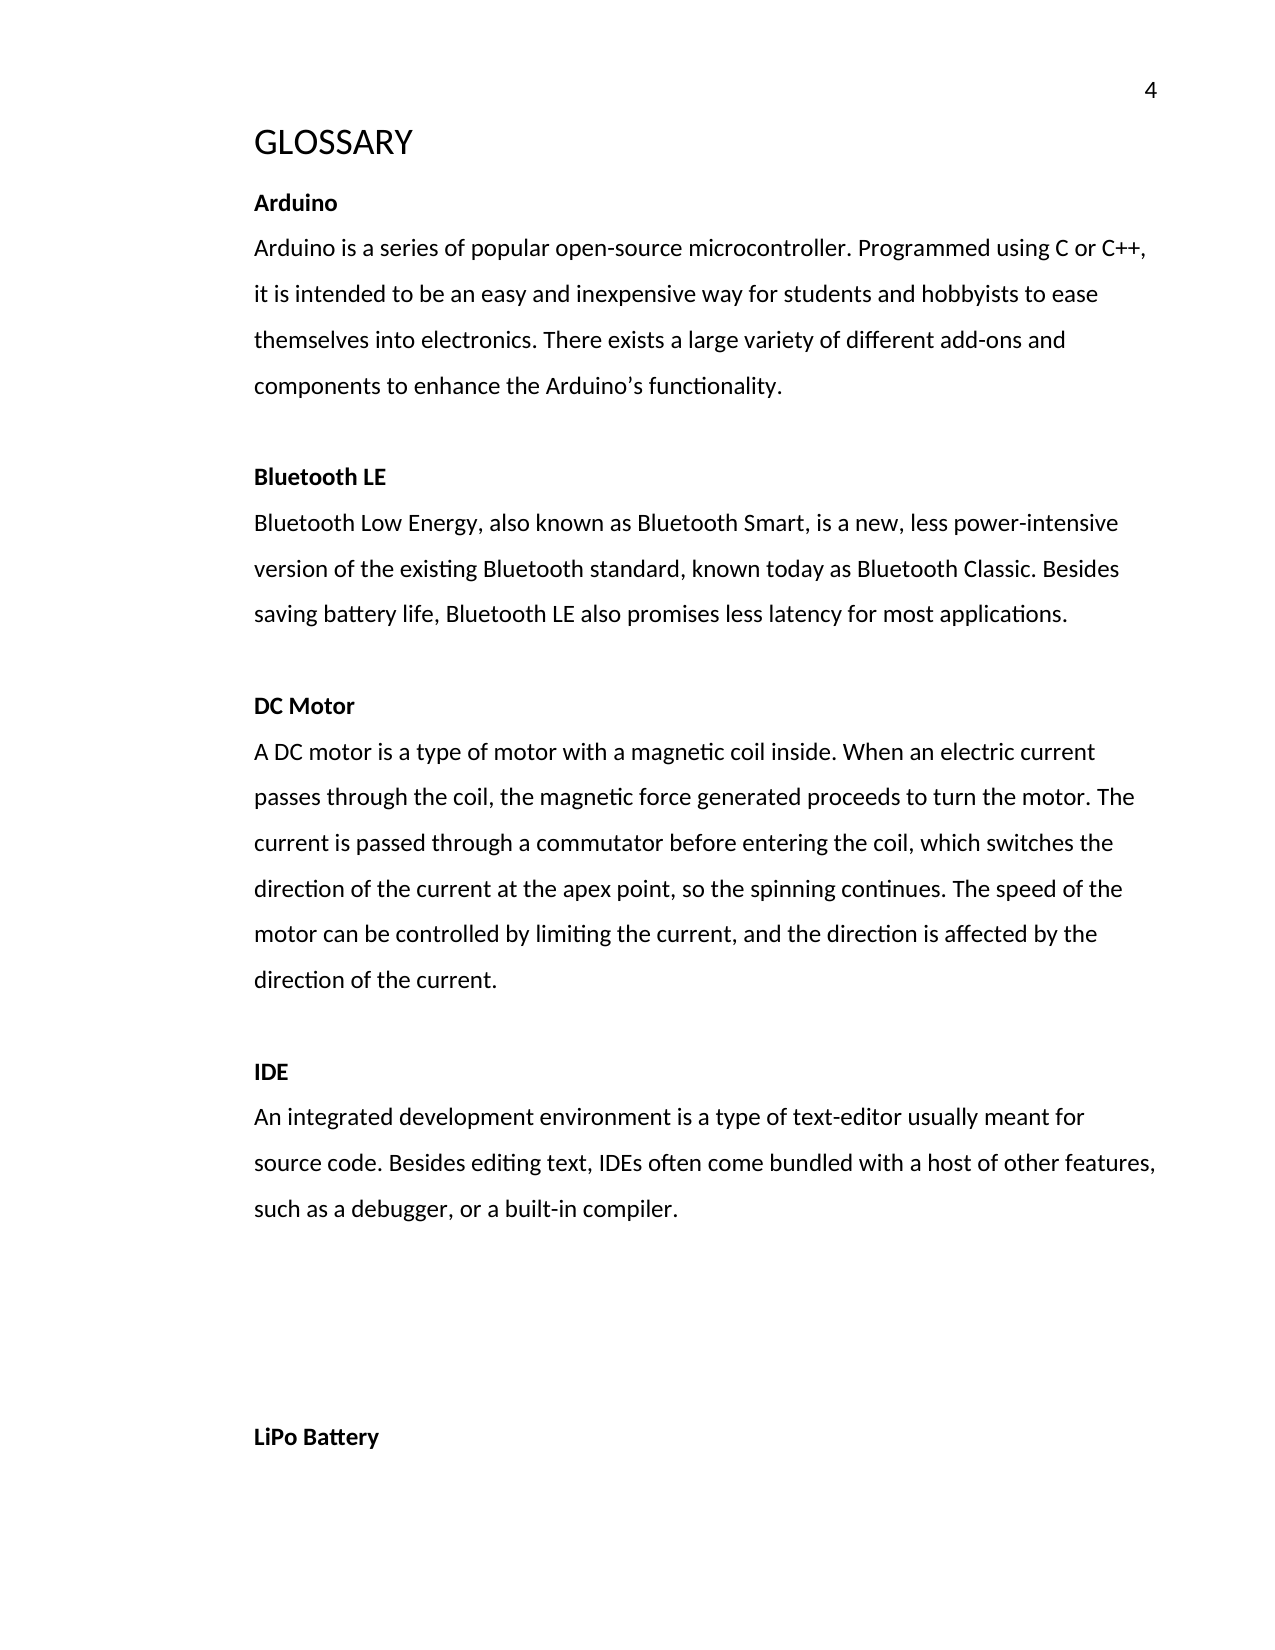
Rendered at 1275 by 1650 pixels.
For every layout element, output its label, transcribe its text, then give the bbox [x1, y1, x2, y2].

subtitle Glossary [254, 118, 1157, 164]
text Arduino is a series of popular open-source microcontroller. Programmed using C or C++, it is intended to be an easy and inexpensive way for students and hobbyists to ease themselves into electronics. There exists a large variety of different add-ons and components to enhance the Arduino’s functionality. [254, 233, 1157, 400]
text DC Motor [254, 690, 1157, 720]
text Bluetooth Low Energy, also known as Bluetooth Smart, is a new, less power-intensive version of the existing Bluetooth standard, known today as Bluetooth Classic. Besides saving battery life, Bluetooth LE also promises less latency for most applications. [254, 507, 1157, 629]
text LiPo Battery [254, 1422, 1157, 1452]
text An integrated development environment is a type of text-editor usually meant for source code. Besides editing text, IDEs often come bundled with a host of other features, such as a debugger, or a built-in compiler. [254, 1101, 1157, 1223]
text Bluetooth LE [254, 461, 1157, 492]
text Arduino [254, 187, 1157, 217]
text IDE [254, 1056, 1157, 1086]
text A DC motor is a type of motor with a magnetic coil inside. When an electric current passes through the coil, the magnetic force generated proceeds to turn the motor. The current is passed through a commutator before entering the coil, which switches the direction of the current at the apex point, so the spinning continues. The speed of the motor can be controlled by limiting the current, and the direction is affected by the direction of the current. [254, 736, 1157, 995]
